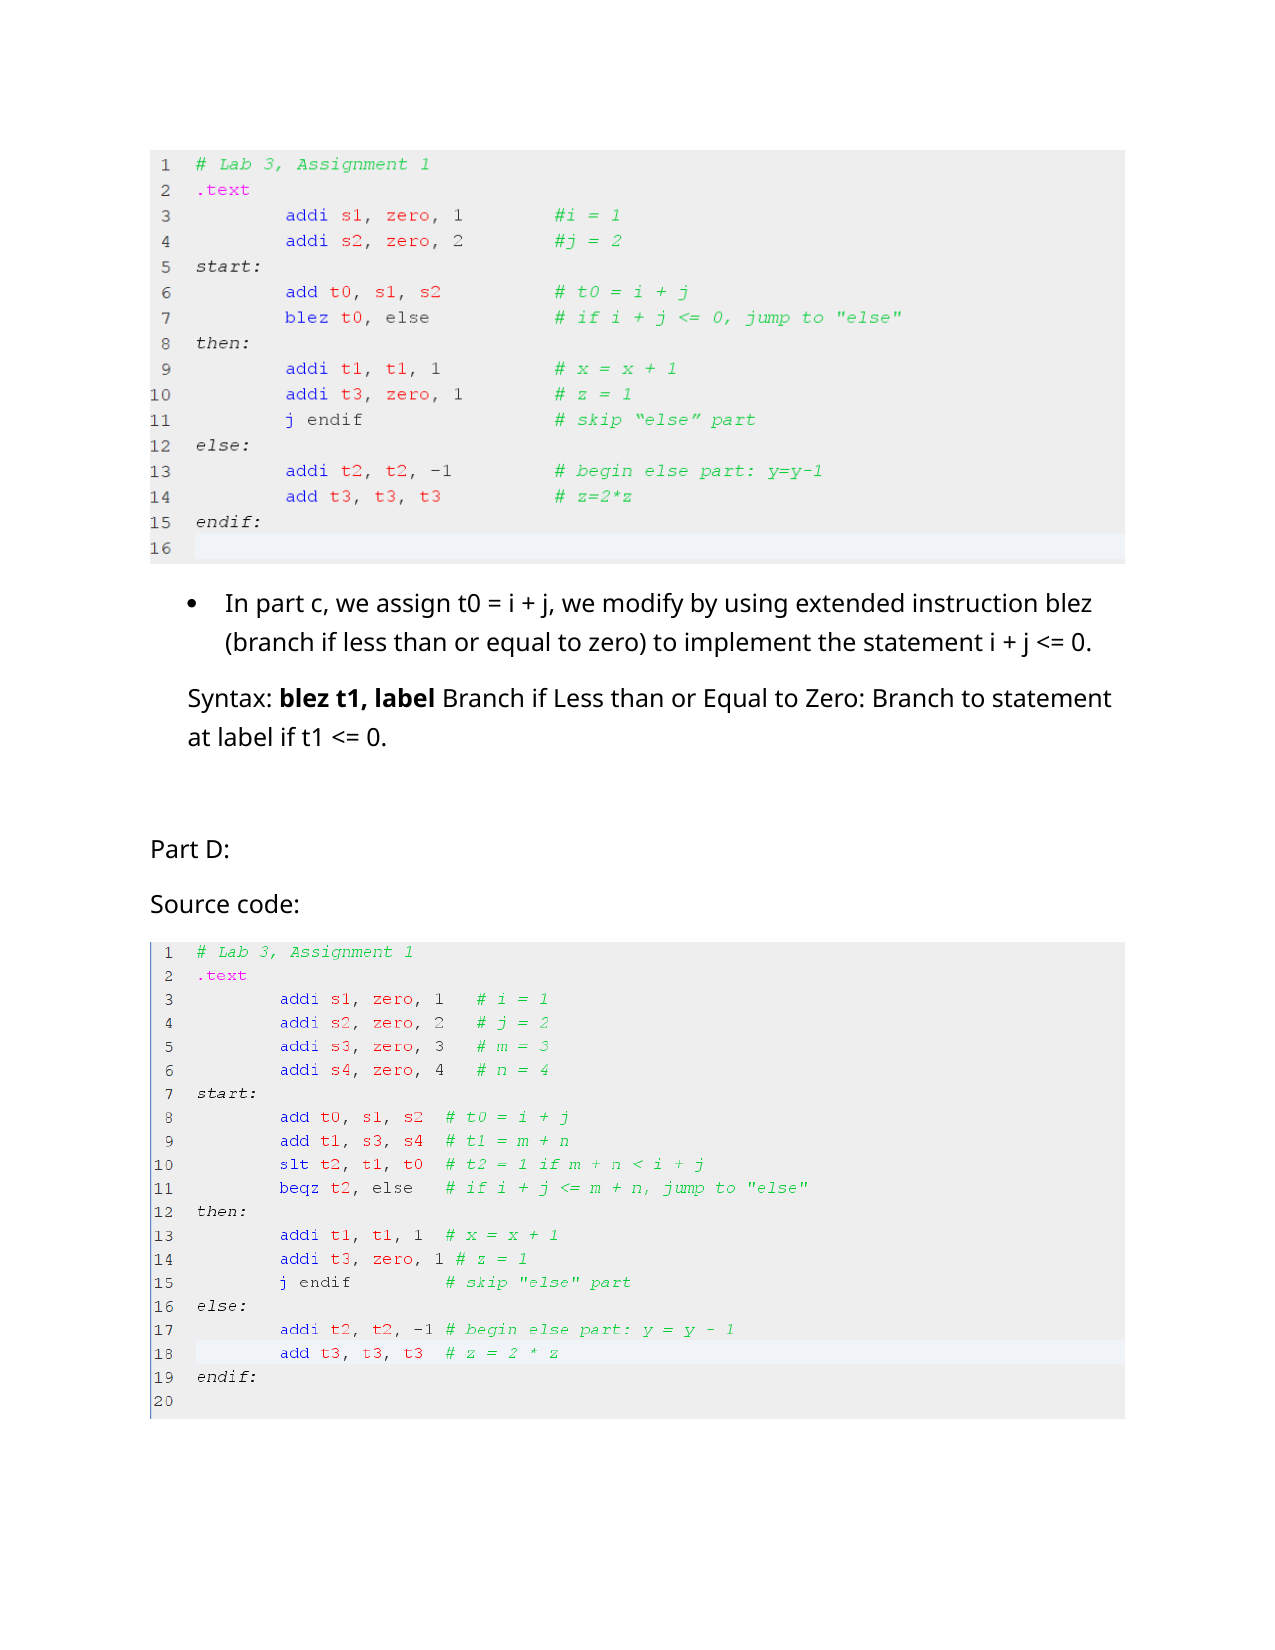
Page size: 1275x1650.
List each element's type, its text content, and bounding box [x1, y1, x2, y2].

list In part c, we assign t0 = i + j, we modify by using extended instruction blez (branch if less than or equal to zero) to implement the statement i + j <= 0. [187, 585, 1125, 659]
picture [150, 150, 1125, 564]
text Part D: [150, 831, 1125, 865]
text Syntax: blez t1, label Branch if Less than or Equal to Zero: Branch to statement at label if t1 <= 0. [187, 680, 1125, 754]
picture [150, 942, 1125, 1419]
text Source code: [150, 887, 1125, 921]
